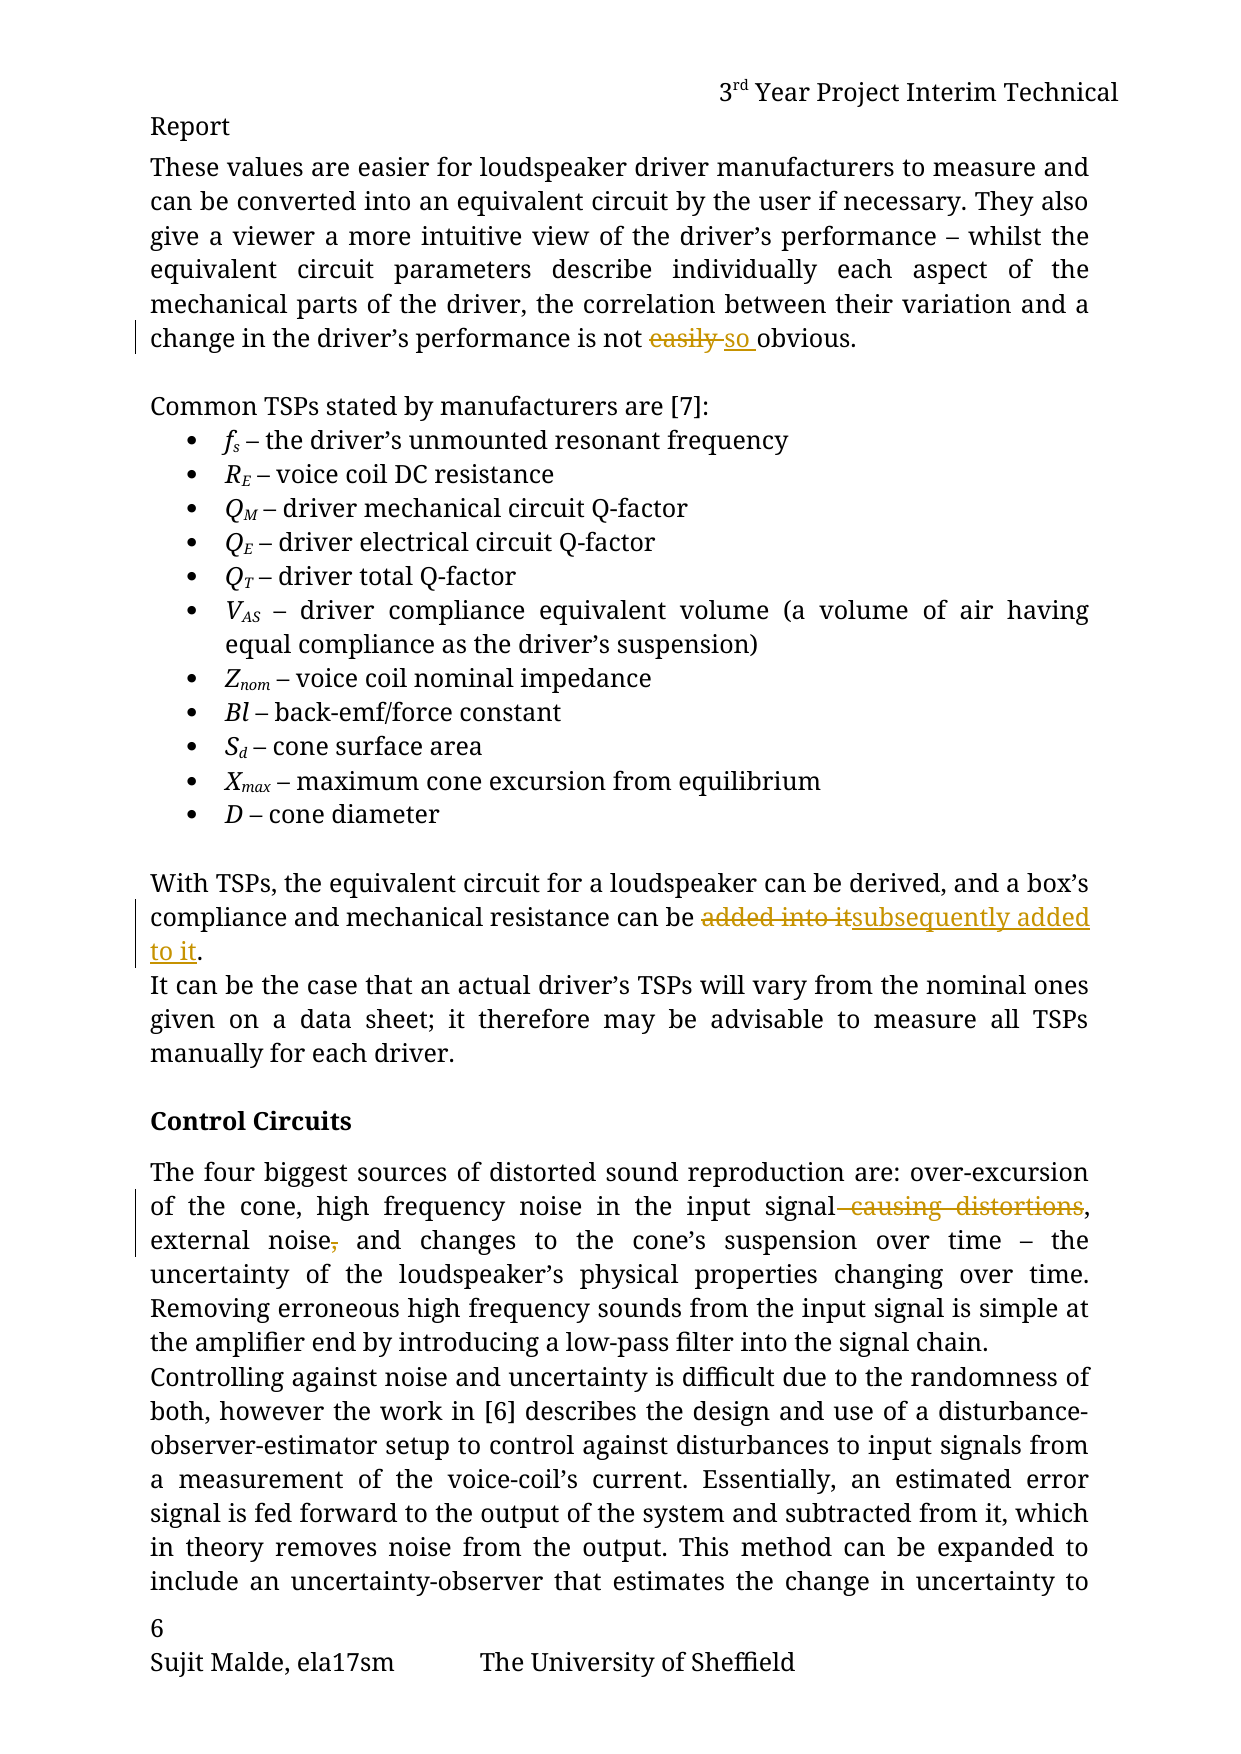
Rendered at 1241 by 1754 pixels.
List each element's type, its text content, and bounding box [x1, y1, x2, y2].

list fs – the driver’s unmounted resonant frequency [187, 422, 1090, 457]
list Znom – voice coil nominal impedance [187, 661, 1090, 695]
list Sd – cone surface area [187, 729, 1090, 763]
list VAS – driver compliance equivalent volume (a volume of air having equal compliance as the driver’s suspension) [187, 593, 1090, 661]
list QT – driver total Q-factor [187, 559, 1090, 593]
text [150, 1359, 1090, 1598]
list Bl – back-emf/force constant [187, 695, 1090, 729]
text Common TSPs stated by manufacturers are [7]: [150, 388, 1090, 422]
text The four biggest sources of distorted sound reproduction are: over-excursion of the cone, high frequency noise in the input signal, external noise and changes to the cone’s suspension over time – the uncertainty of the loudspeaker’s physical properties changing over time. Removing erroneous high frequency sounds from the input signal is simple at the amplifier end by introducing a low-pass filter into the signal chain. [150, 1155, 1090, 1359]
list Xmax – maximum cone excursion from equilibrium [187, 763, 1090, 797]
list QE – driver electrical circuit Q-factor [187, 525, 1090, 559]
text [150, 150, 1090, 354]
text Control Circuits [150, 1104, 1090, 1138]
text With TSPs, the equivalent circuit for a loudspeaker can be derived, and a box’s compliance and mechanical resistance can be . [150, 865, 1090, 967]
list RE – voice coil DC resistance [187, 457, 1090, 491]
list QM – driver mechanical circuit Q-factor [187, 491, 1090, 525]
text It can be the case that an actual driver’s TSPs will vary from the nominal ones given on a data sheet; it therefore may be advisable to measure all TSPs manually for each driver. [150, 967, 1090, 1070]
list D – cone diameter [187, 797, 1090, 831]
